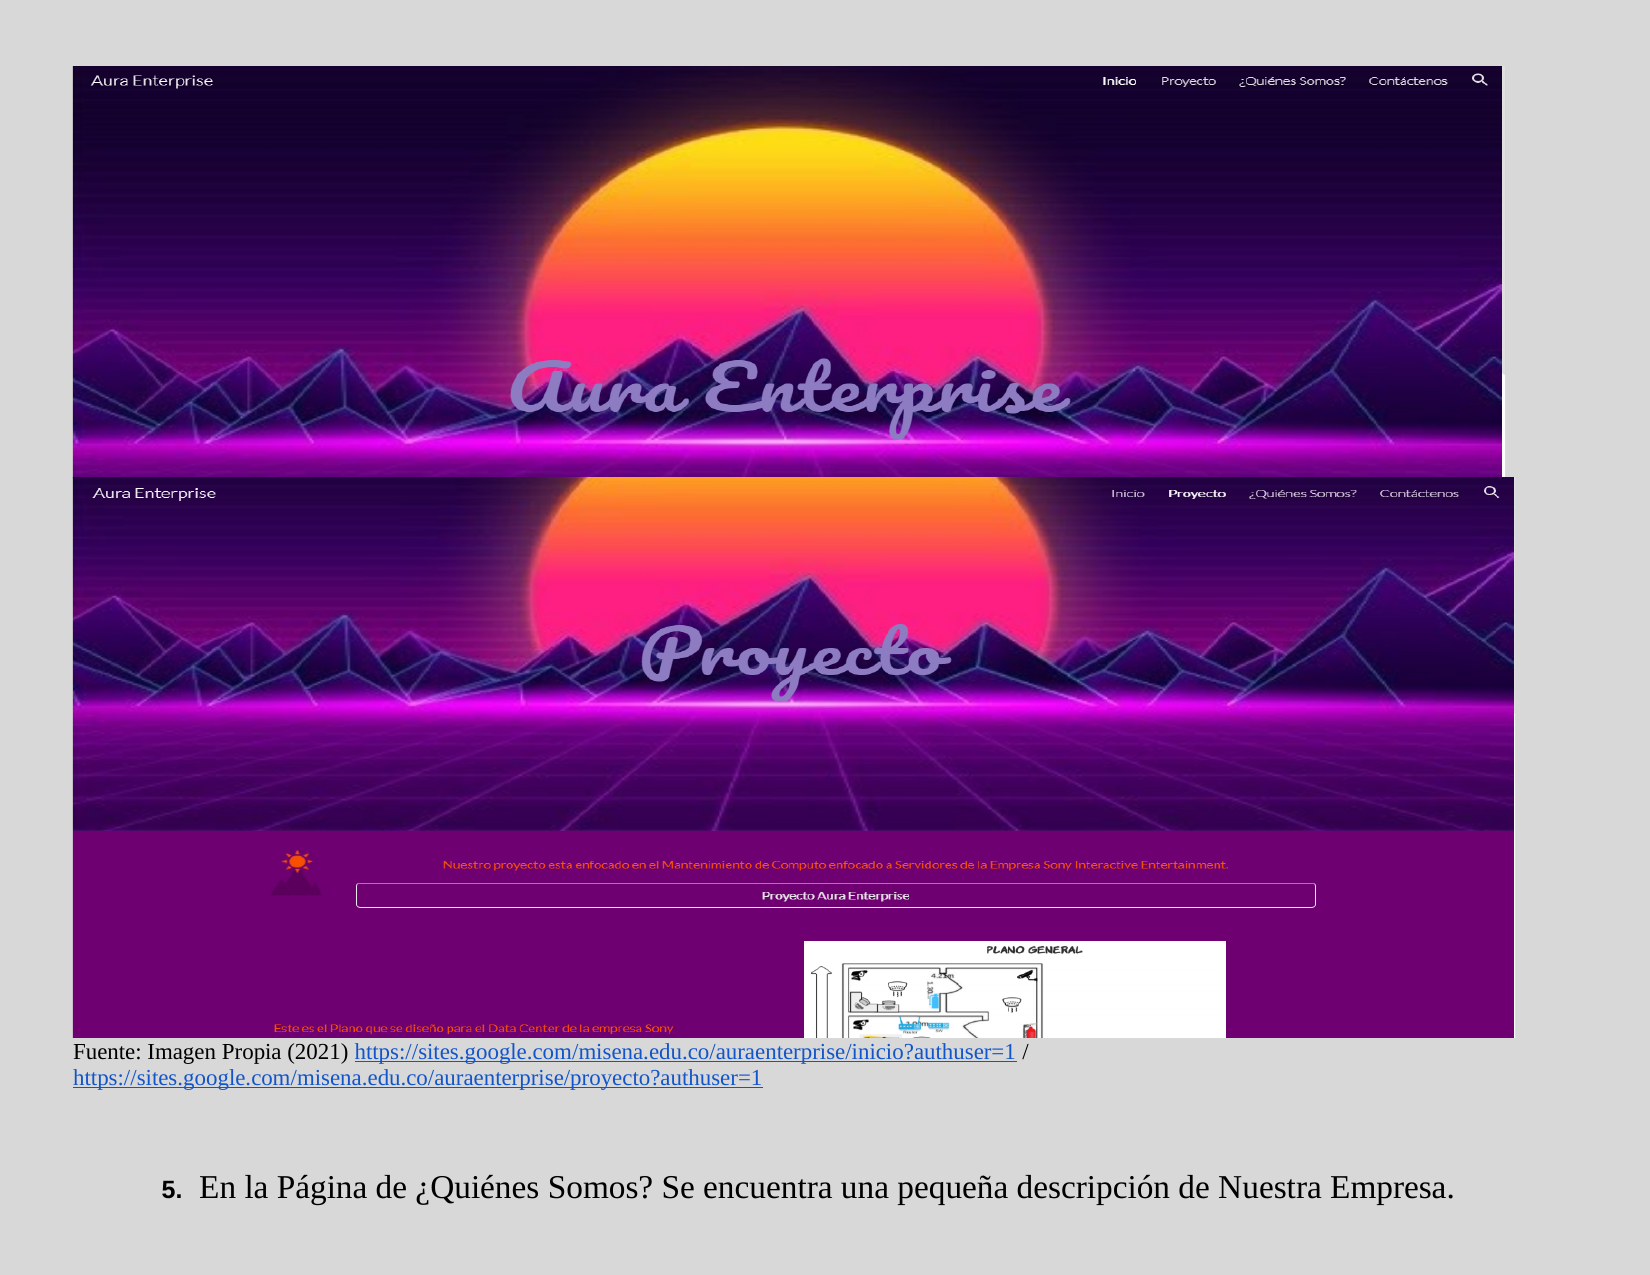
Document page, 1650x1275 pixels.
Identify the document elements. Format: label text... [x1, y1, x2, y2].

list En la Página de ¿Quiénes Somos? Se encuentra una pequeña descripción de Nuestra Empresa. [161, 1167, 1514, 1206]
picture [72, 66, 1516, 1038]
text Fuente: Imagen Propia (2021) https://sites.google.com/misena.edu.co/auraenterprise/inicio?authuser=1 / https://sites.google.com/misena.edu.co/auraenterprise/proyecto?authuser=1 [73, 1038, 1514, 1091]
